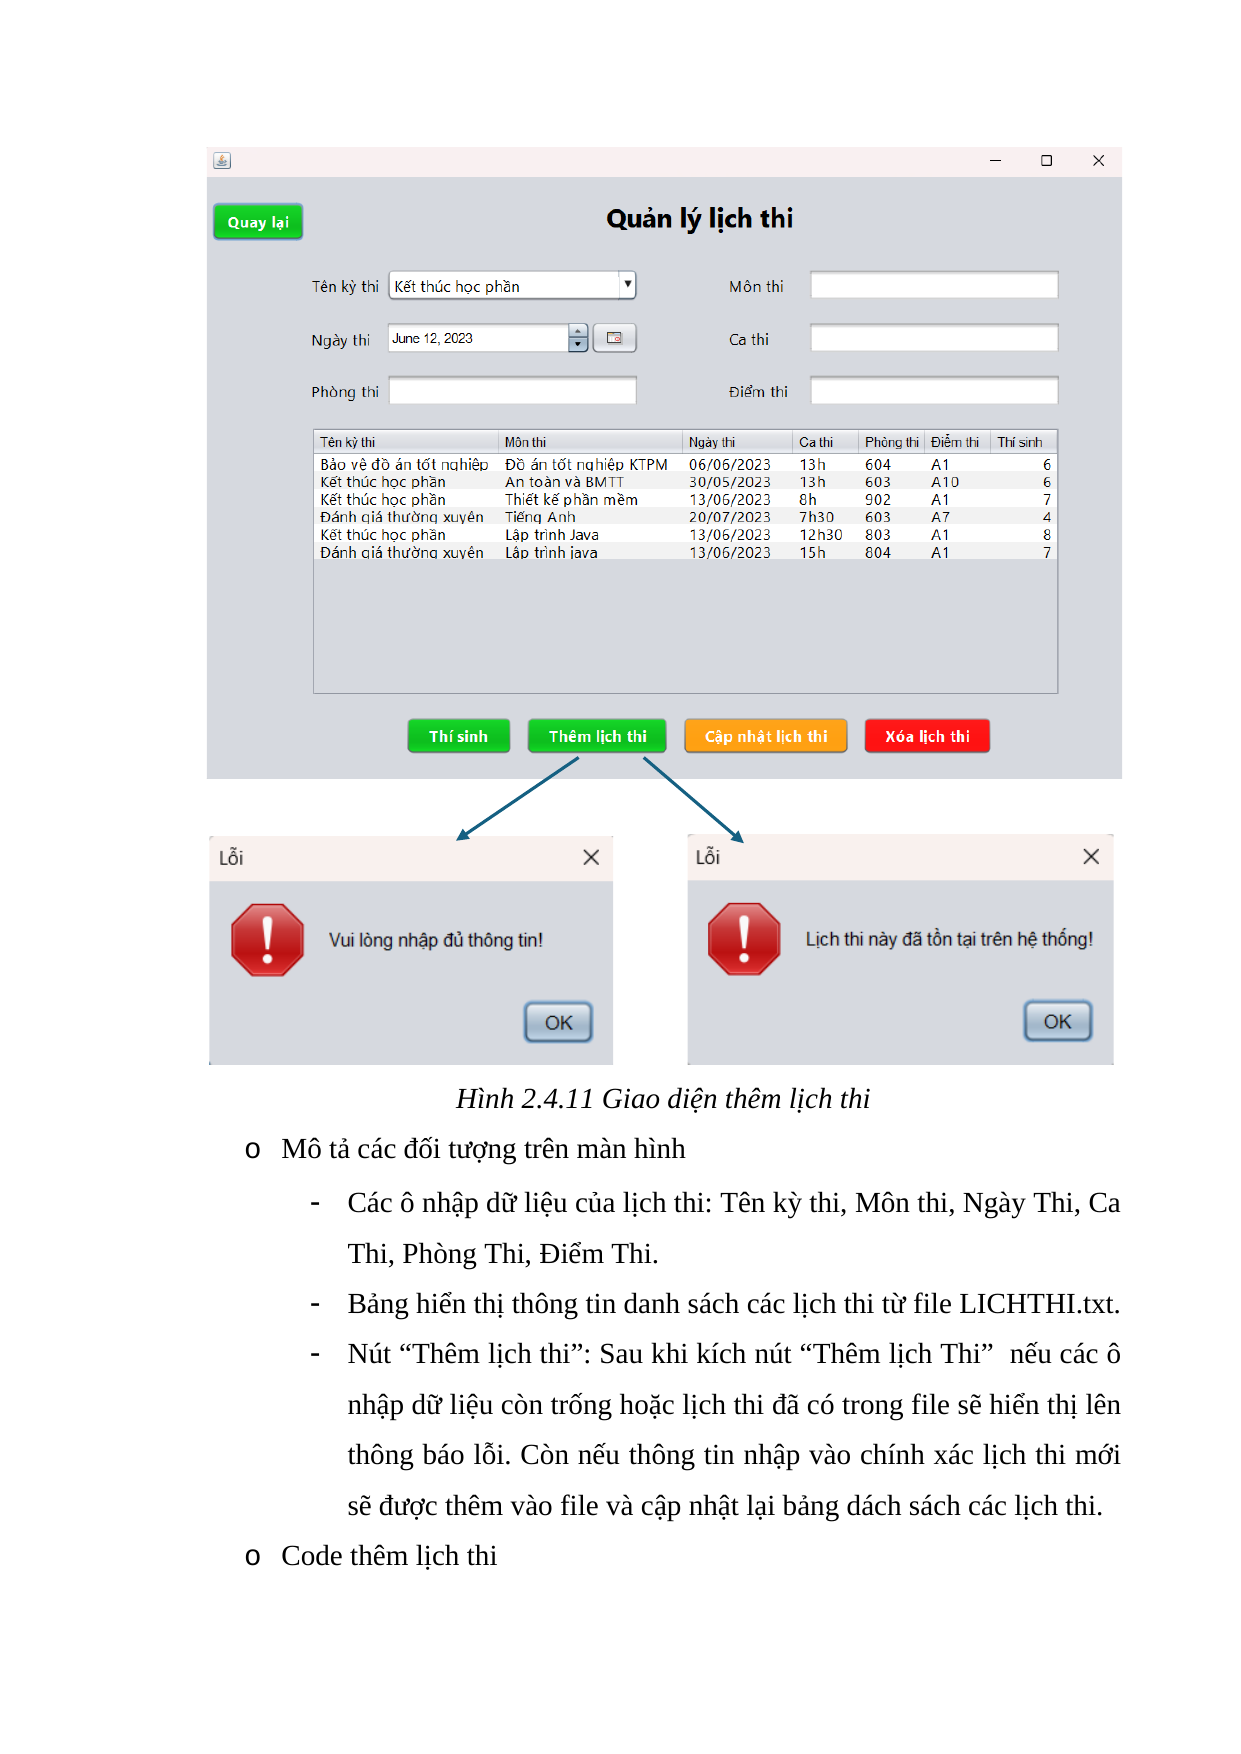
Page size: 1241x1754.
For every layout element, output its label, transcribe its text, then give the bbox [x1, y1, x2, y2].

picture [687, 834, 1114, 1065]
list Các ô nhập dữ liệu của lịch thi: Tên kỳ thi, Môn thi, Ngày Thi, Ca Thi, Phòng Thi, Điểm Thi. [310, 1186, 1122, 1269]
picture [206, 147, 1123, 779]
list Mô tả các đối tượng trên màn hình [244, 1131, 1122, 1167]
picture [209, 836, 614, 1065]
list Nút “Thêm lịch thi”: Sau khi kích nút “Thêm lịch Thi” nếu các ô nhập dữ liệu còn trống hoặc lịch thi đã có trong file sẽ hiển thị lên thông báo lỗi. Còn nếu thông tin nhập vào chính xác lịch thi mới sẽ được thêm vào file và cập nhật lại bảng dách sách các lịch thi. [310, 1337, 1122, 1521]
list Code thêm lịch thi [244, 1538, 1122, 1574]
list Bảng hiển thị thông tin danh sách các lịch thi từ file LICHTHI.txt. [310, 1286, 1122, 1320]
